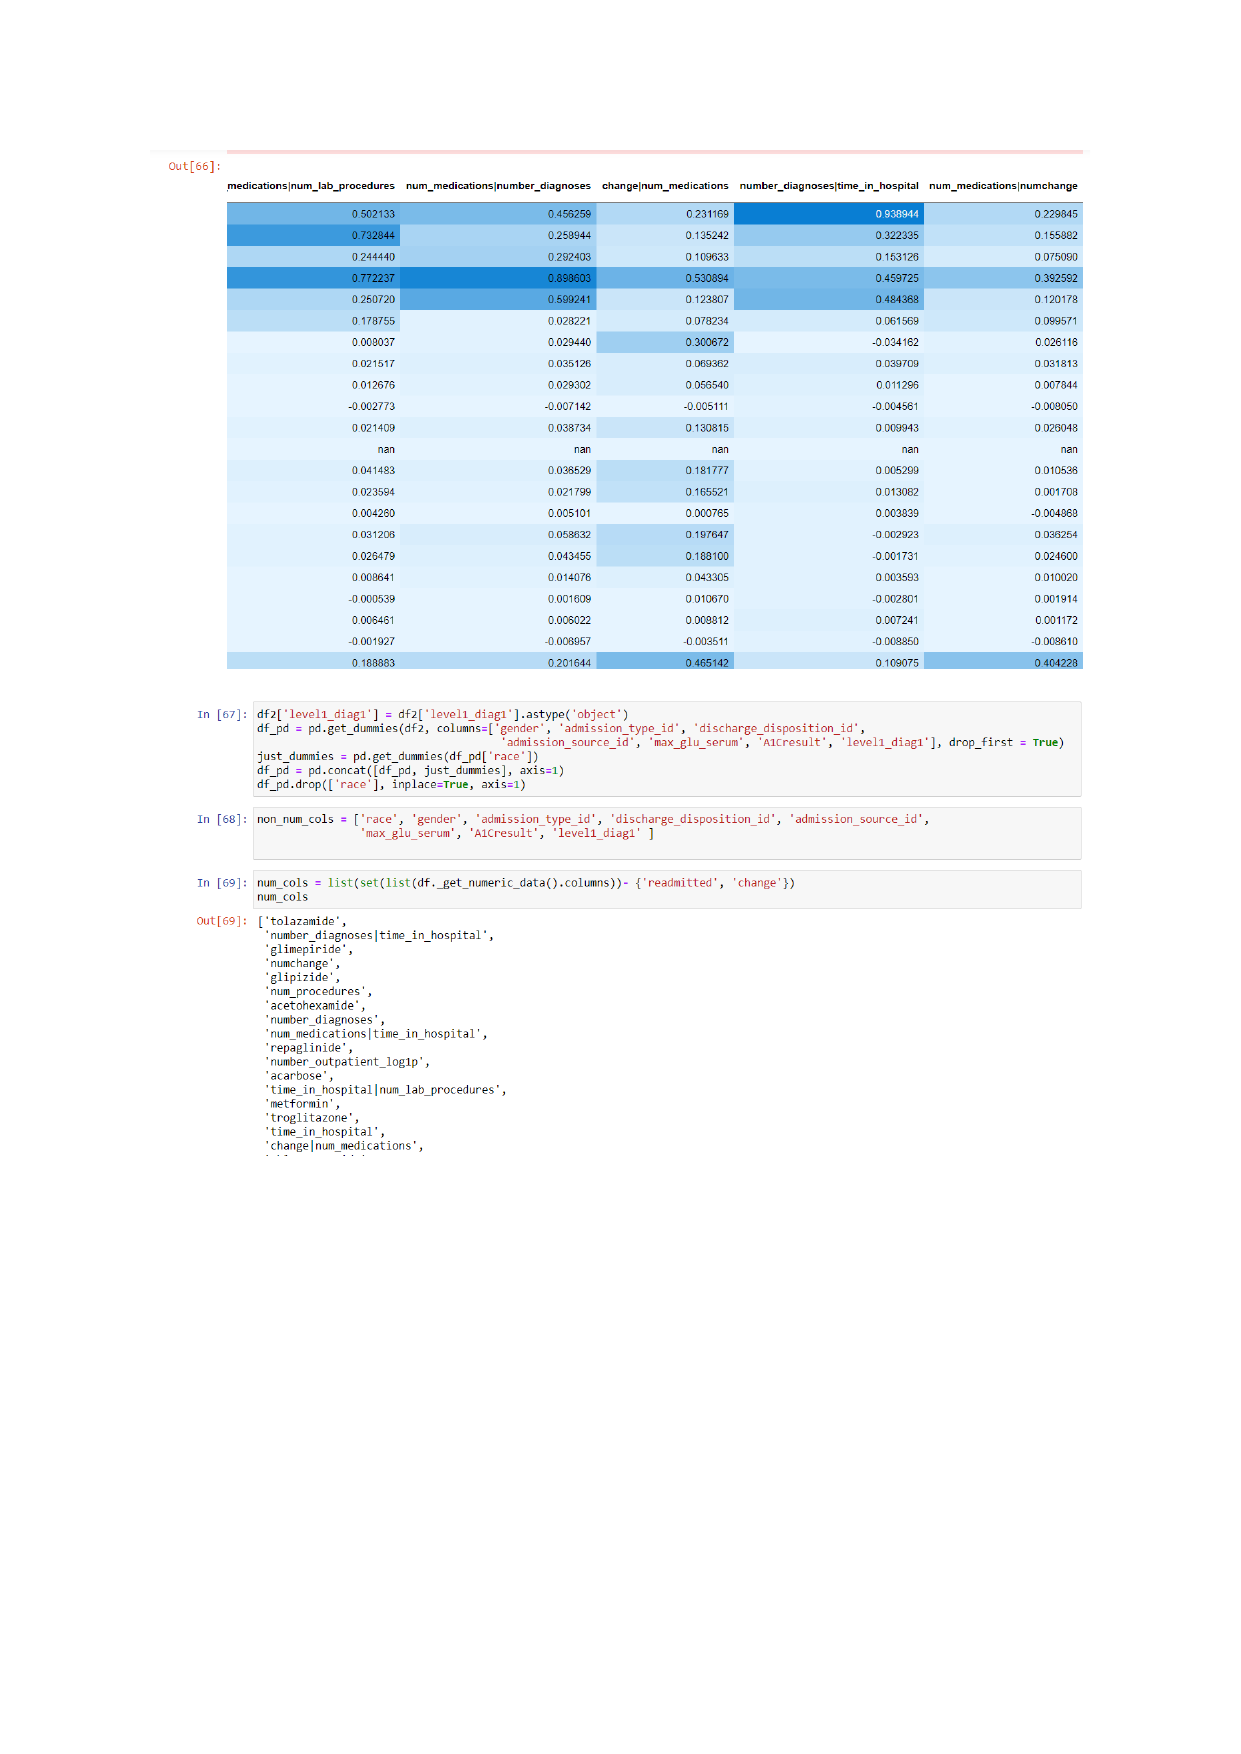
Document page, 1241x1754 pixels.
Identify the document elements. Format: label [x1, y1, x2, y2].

picture [150, 150, 1091, 669]
picture [150, 698, 1091, 1156]
